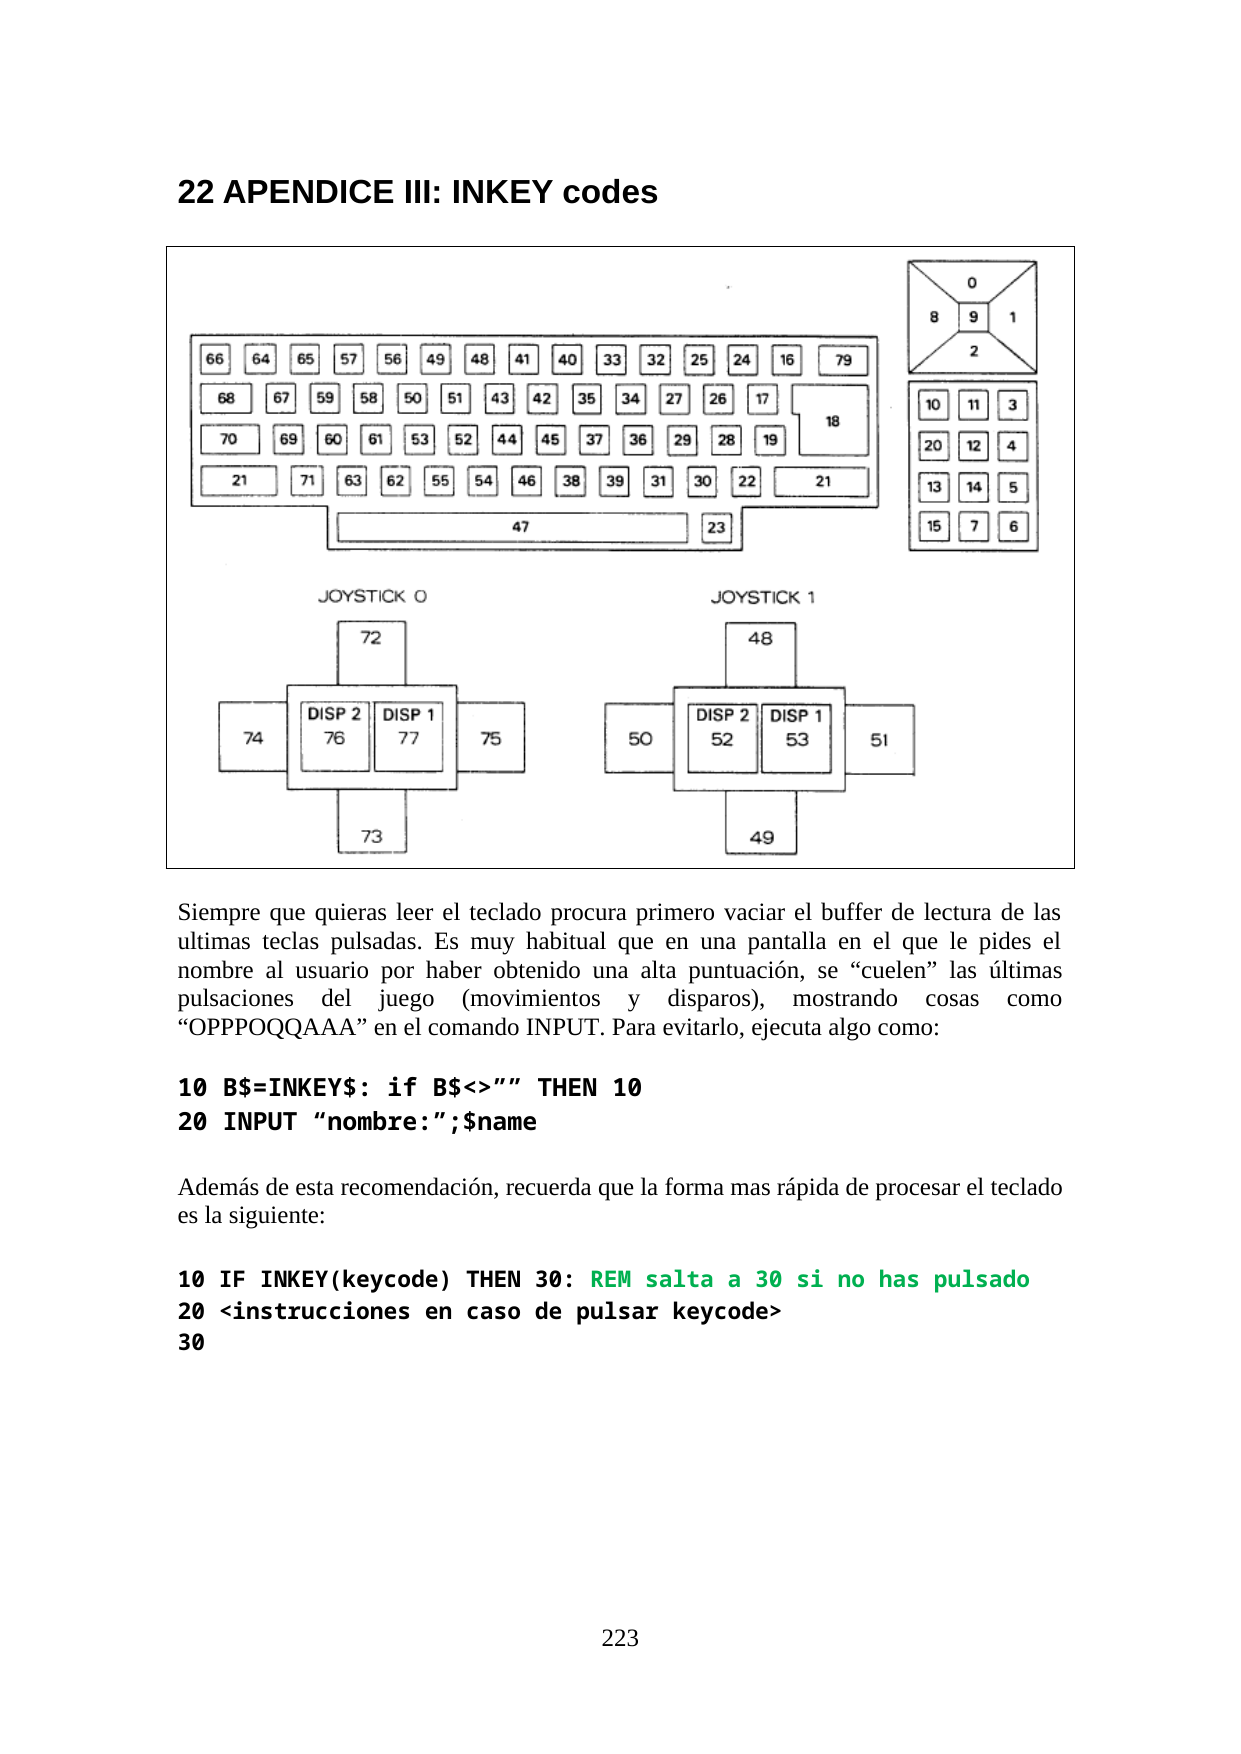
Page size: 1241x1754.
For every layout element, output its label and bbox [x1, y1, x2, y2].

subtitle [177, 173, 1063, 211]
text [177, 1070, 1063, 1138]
picture [177, 247, 1064, 868]
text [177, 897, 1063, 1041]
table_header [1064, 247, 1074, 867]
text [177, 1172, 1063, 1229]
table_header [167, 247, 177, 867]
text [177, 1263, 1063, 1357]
